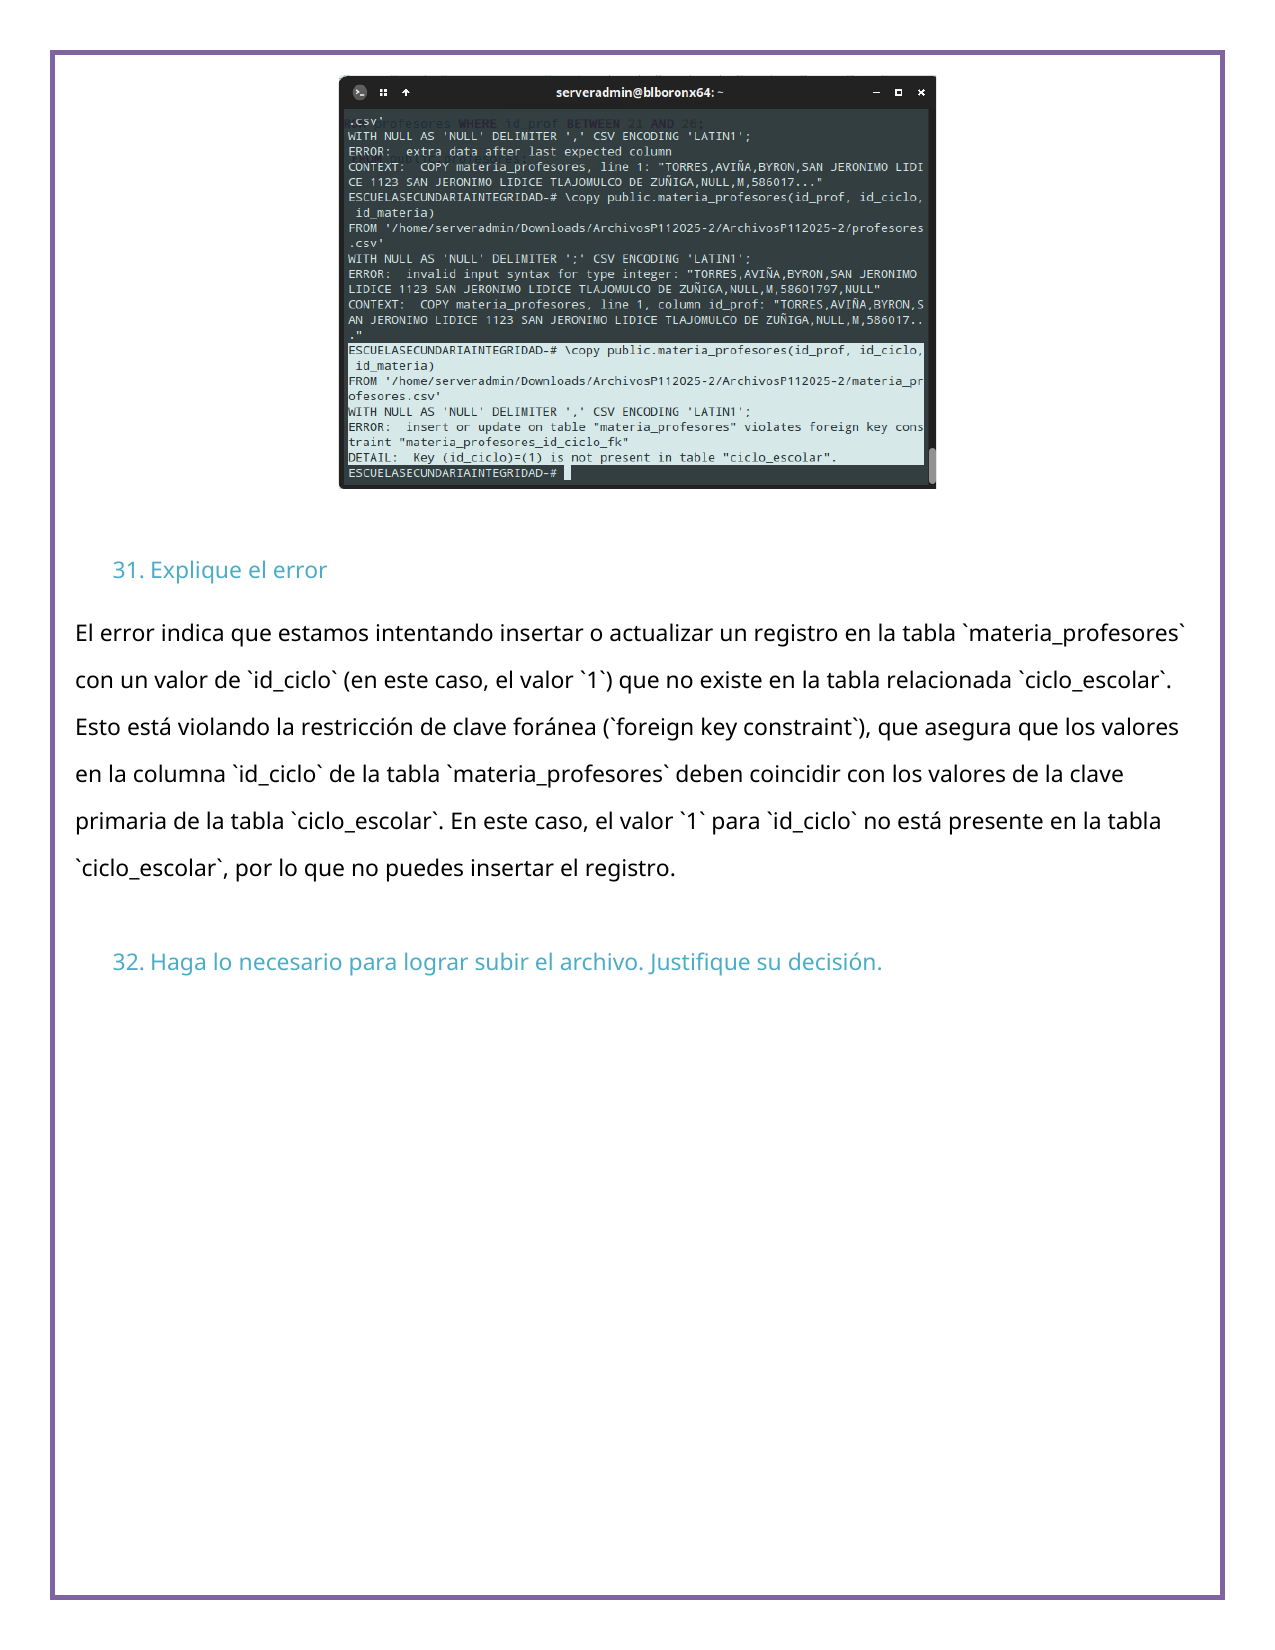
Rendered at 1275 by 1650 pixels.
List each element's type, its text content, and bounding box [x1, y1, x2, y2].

text El error indica que estamos intentando insertar o actualizar un registro en la tabla `materia_profesores` con un valor de `id_ciclo` (en este caso, el valor `1`) que no existe en la tabla relacionada `ciclo_escolar`. Esto está violando la restricción de clave foránea (`foreign key constraint`), que asegura que los valores en la columna `id_ciclo` de la tabla `materia_profesores` deben coincidir con los valores de la clave primaria de la tabla `ciclo_escolar`. En este caso, el valor `1` para `id_ciclo` no está presente en la tabla `ciclo_escolar`, por lo que no puedes insertar el registro. [75, 617, 1200, 883]
picture [338, 75, 937, 489]
list Explique el error [112, 554, 1200, 585]
list Haga lo necesario para lograr subir el archivo. Justifique su decisión. [112, 946, 1200, 977]
